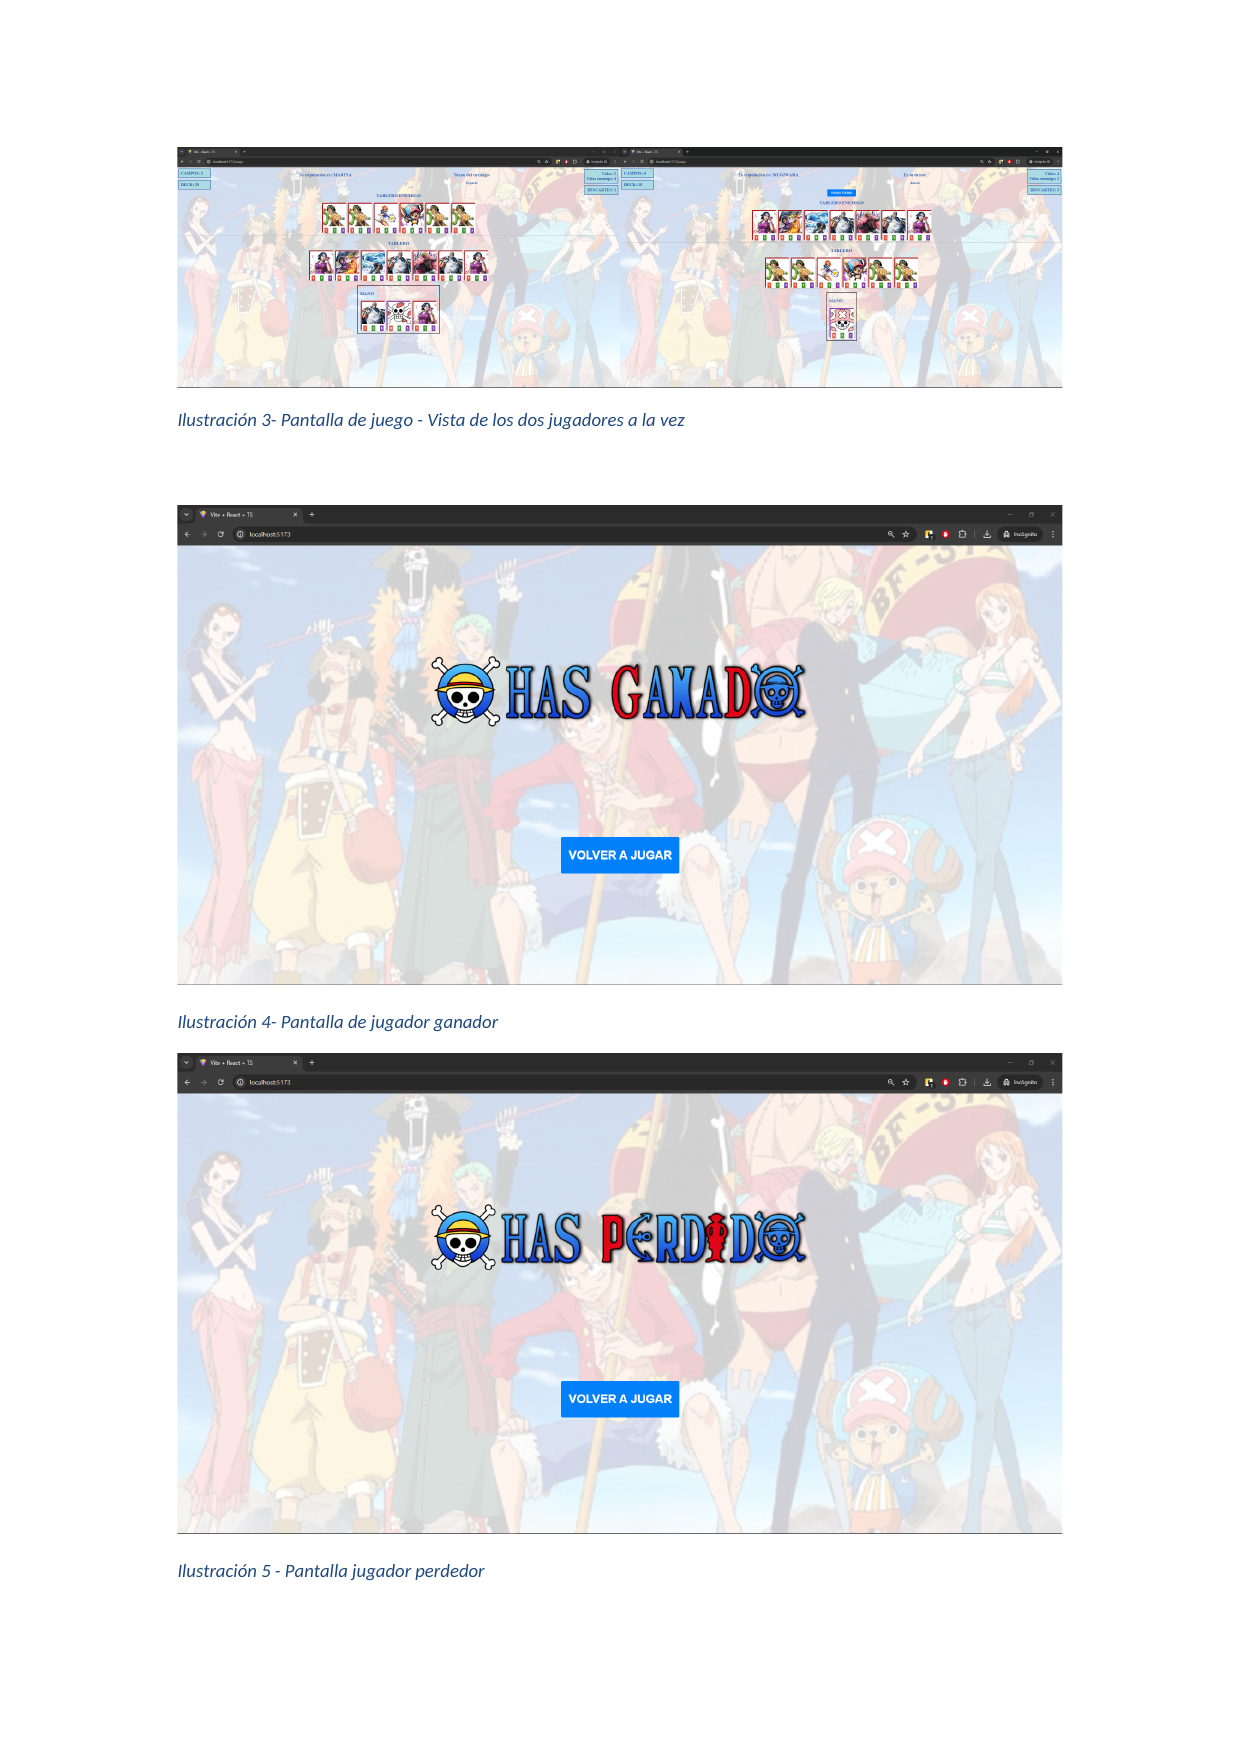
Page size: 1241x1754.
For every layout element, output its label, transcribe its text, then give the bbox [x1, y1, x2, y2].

picture [177, 505, 1063, 985]
picture [177, 147, 1063, 388]
picture [177, 1053, 1063, 1534]
